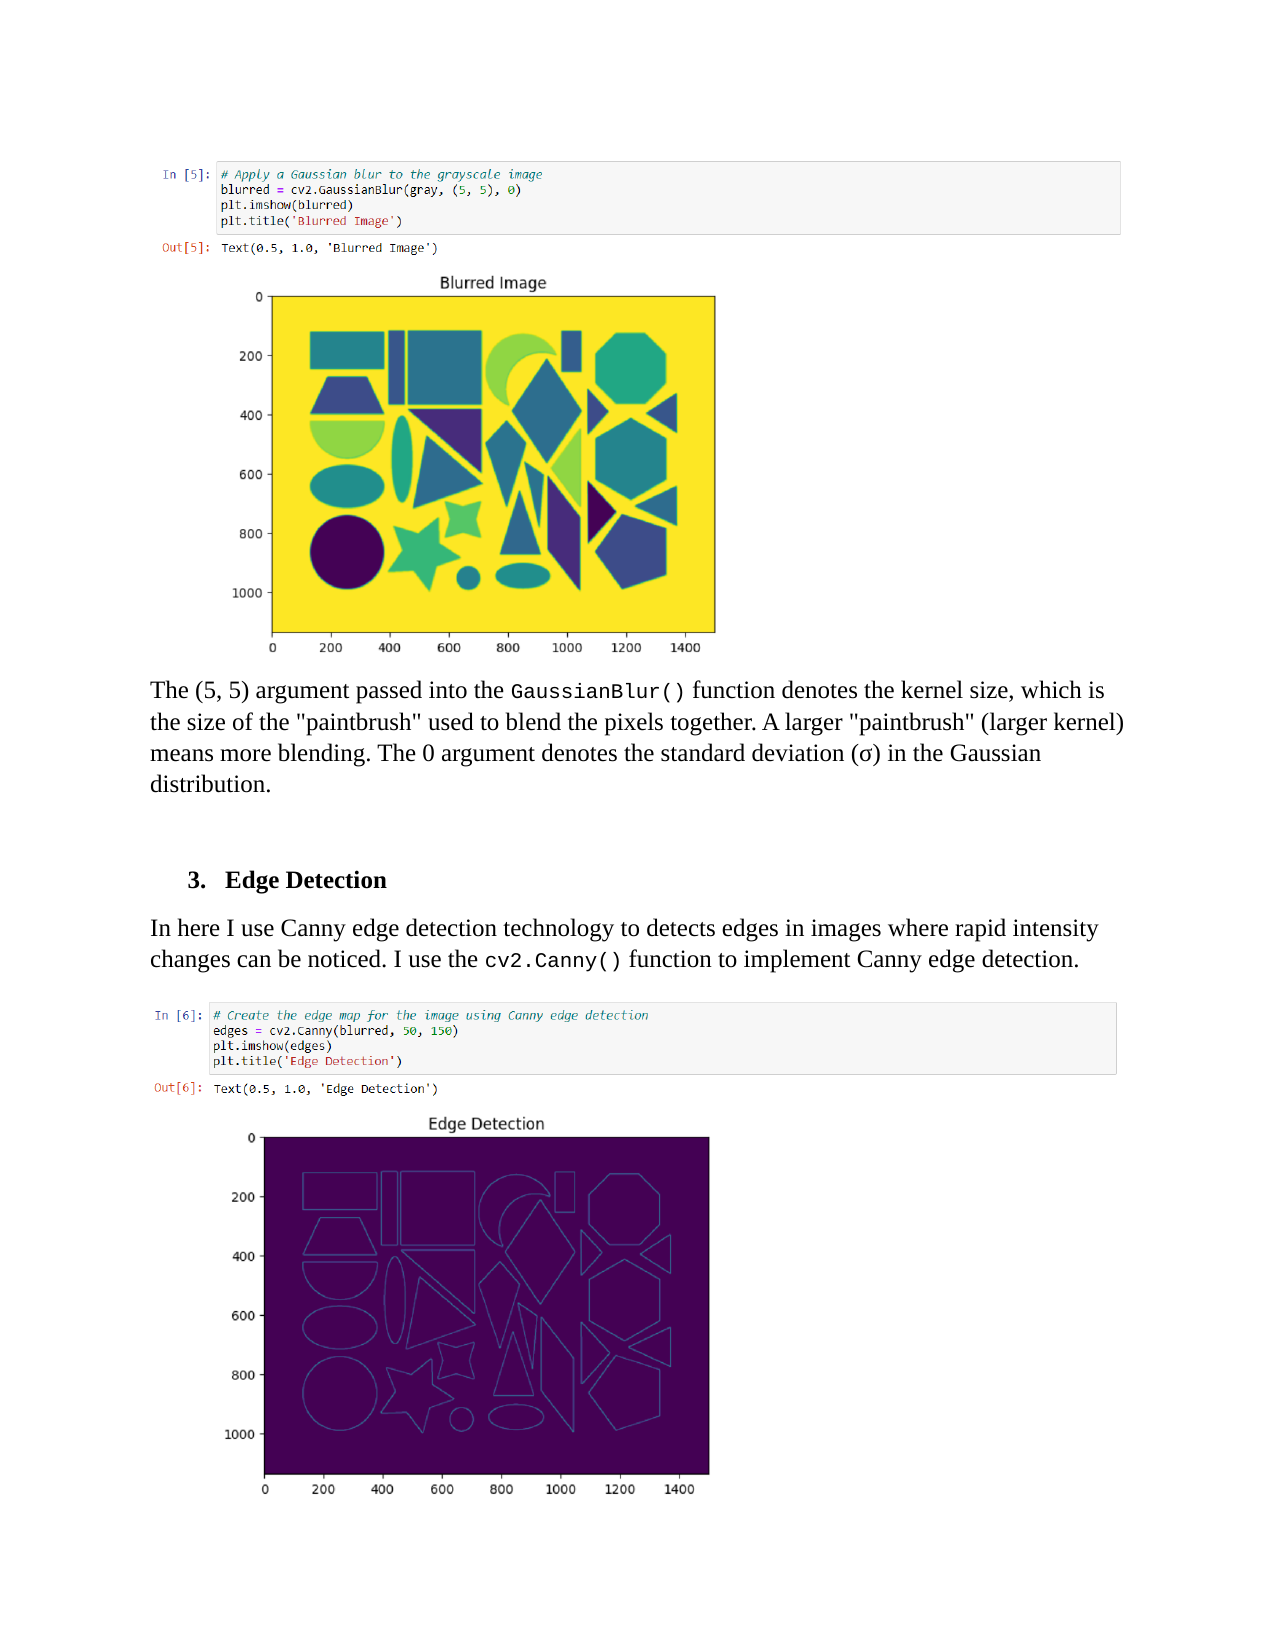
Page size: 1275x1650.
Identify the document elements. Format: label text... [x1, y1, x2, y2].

text In here I use Canny edge detection technology to detects edges in images where rapid intensity changes can be noticed. I use the cv2.Canny() function to implement Canny edge detection. [150, 913, 1125, 973]
list Edge Detection [187, 865, 1125, 894]
picture [150, 150, 1125, 657]
picture [150, 992, 1125, 1497]
text The (5, 5) argument passed into the GaussianBlur() function denotes the kernel size, which is the size of the "paintbrush" used to blend the pixels together. A larger "paintbrush" (larger kernel) means more blending. The 0 argument denotes the standard deviation (σ) in the Gaussian distribution. [150, 676, 1125, 798]
